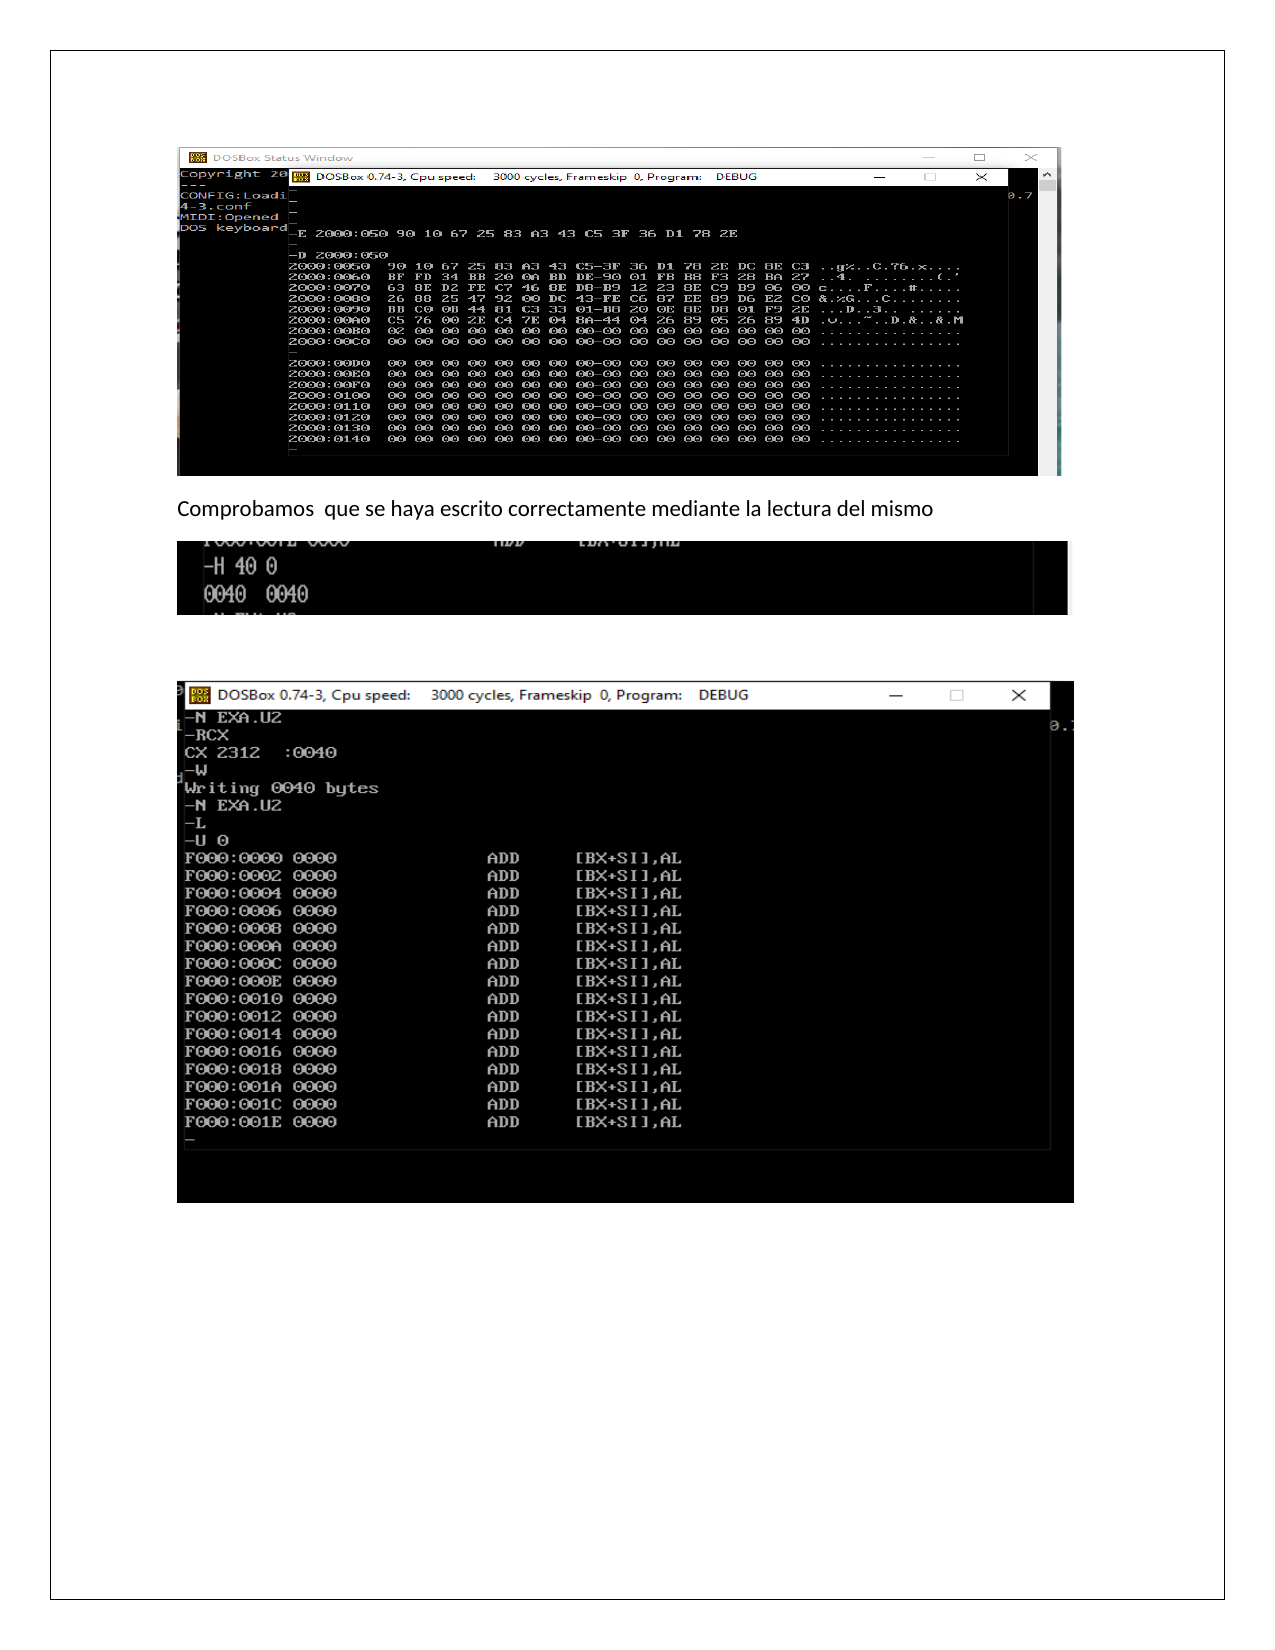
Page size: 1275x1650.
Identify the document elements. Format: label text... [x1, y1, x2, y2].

picture [177, 541, 1073, 615]
picture [177, 680, 1074, 1203]
text Comprobamos que se haya escrito correctamente mediante la lectura del mismo [177, 494, 1098, 522]
picture [177, 147, 1062, 476]
